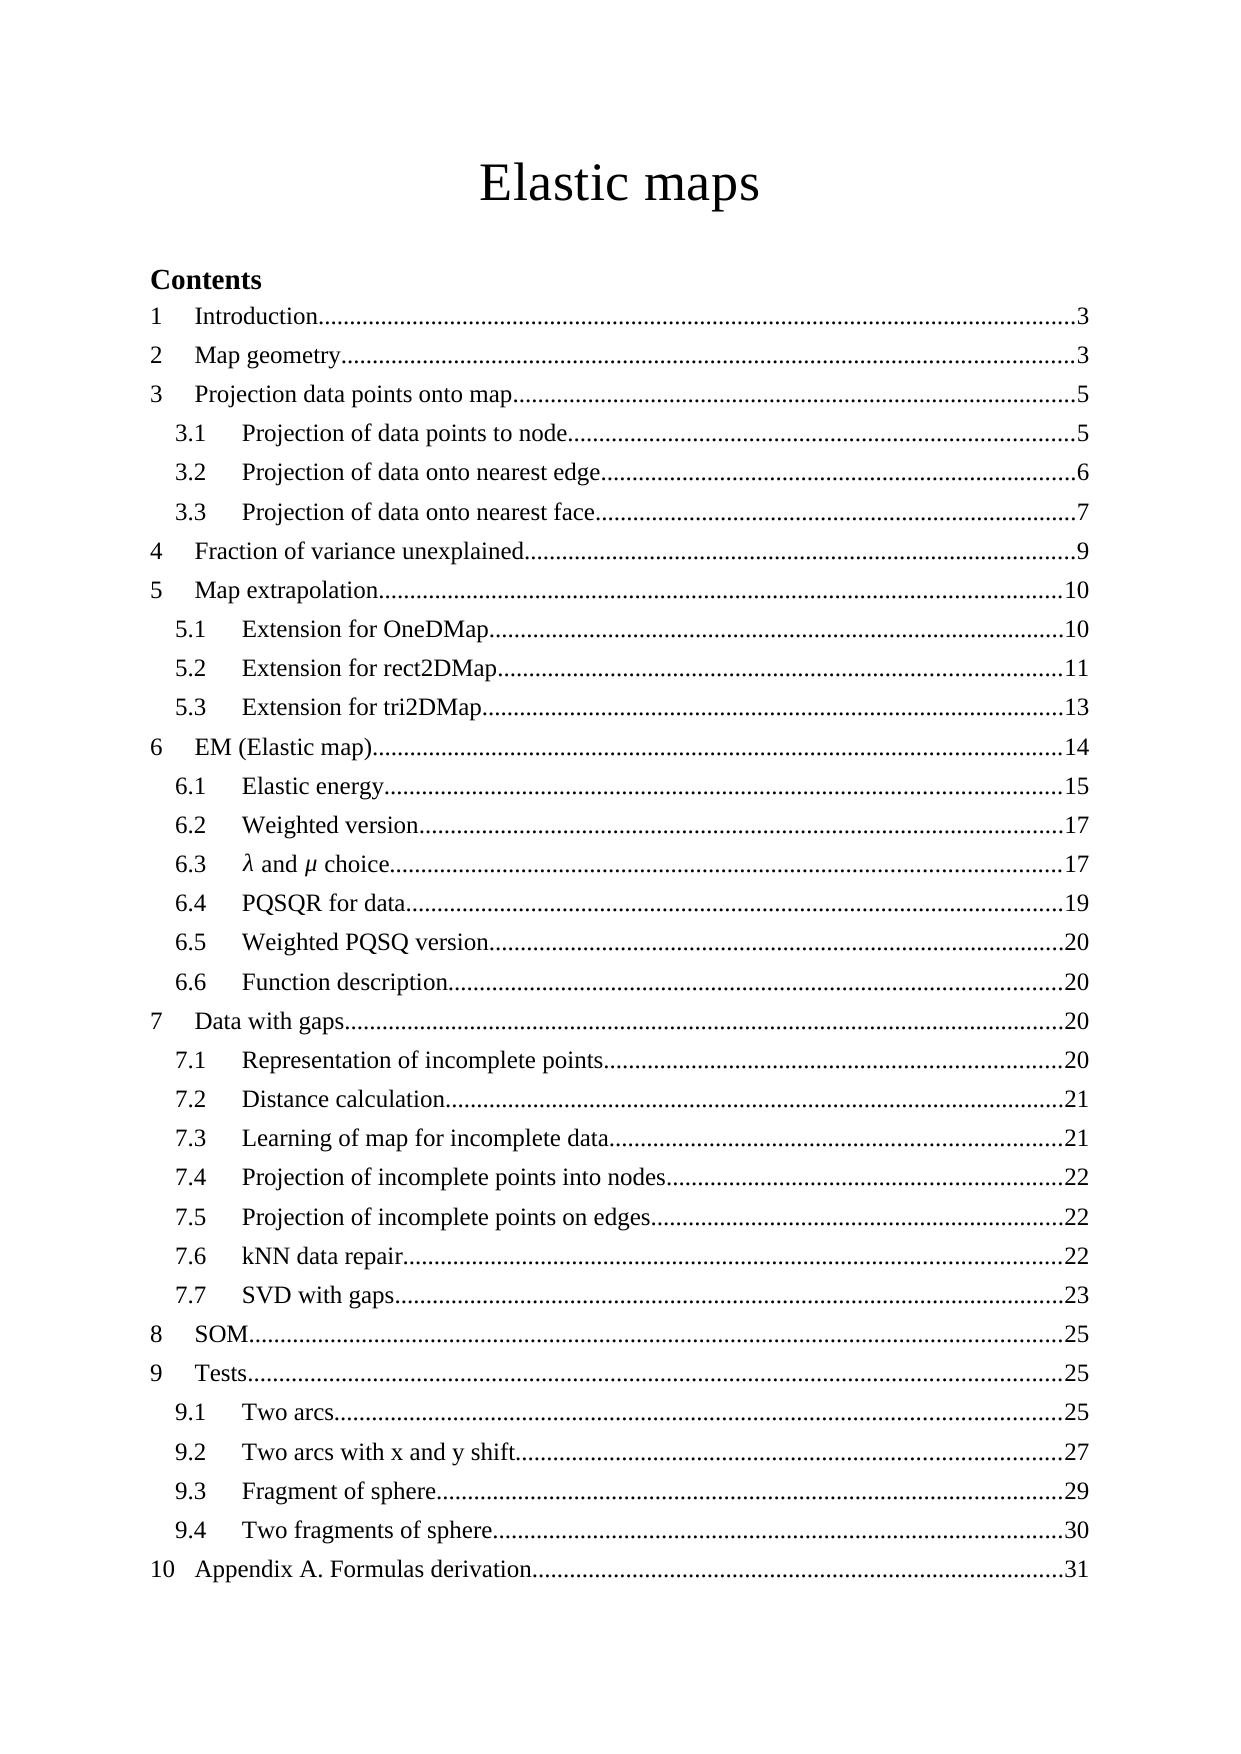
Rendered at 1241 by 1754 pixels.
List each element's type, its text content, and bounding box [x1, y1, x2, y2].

title Elastic maps [150, 150, 1090, 212]
